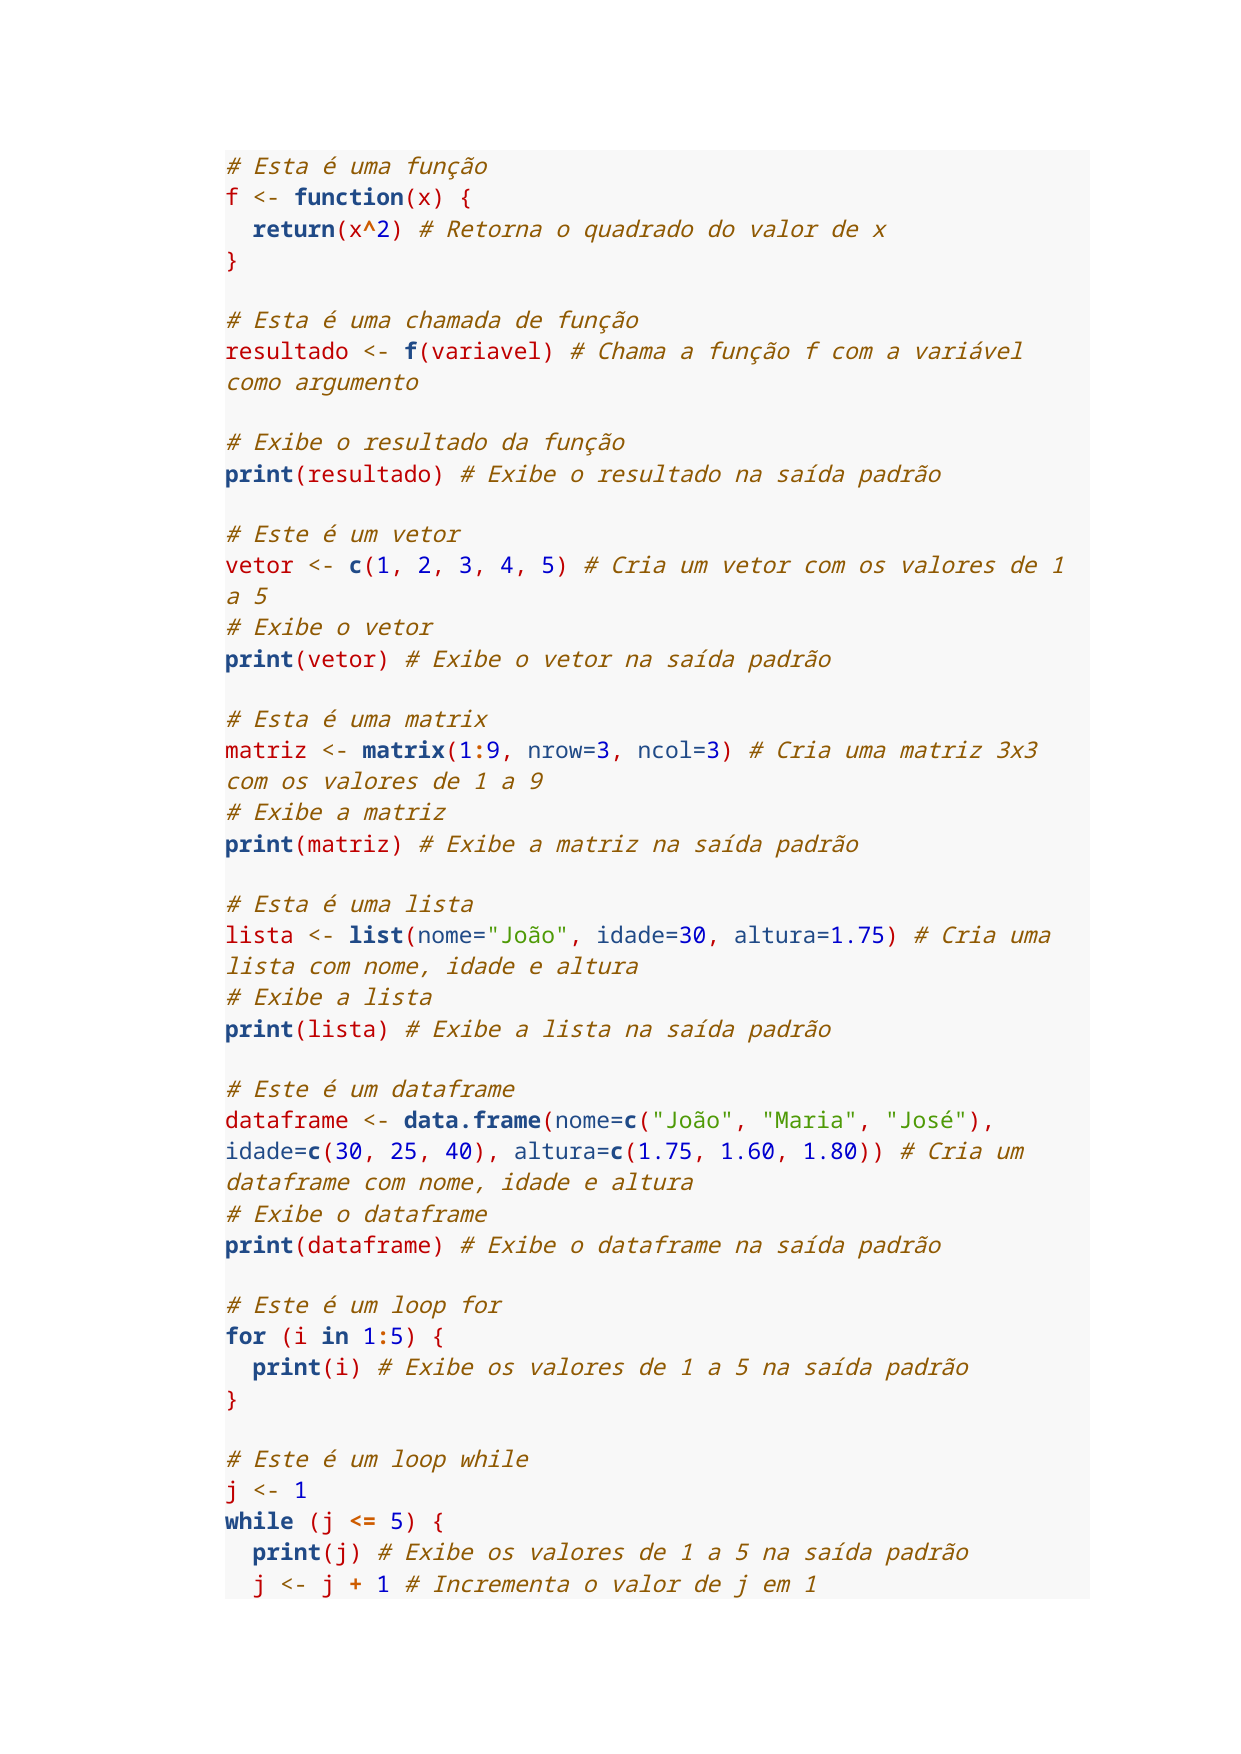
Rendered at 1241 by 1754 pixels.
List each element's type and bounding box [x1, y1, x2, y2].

text [225, 150, 1090, 1599]
